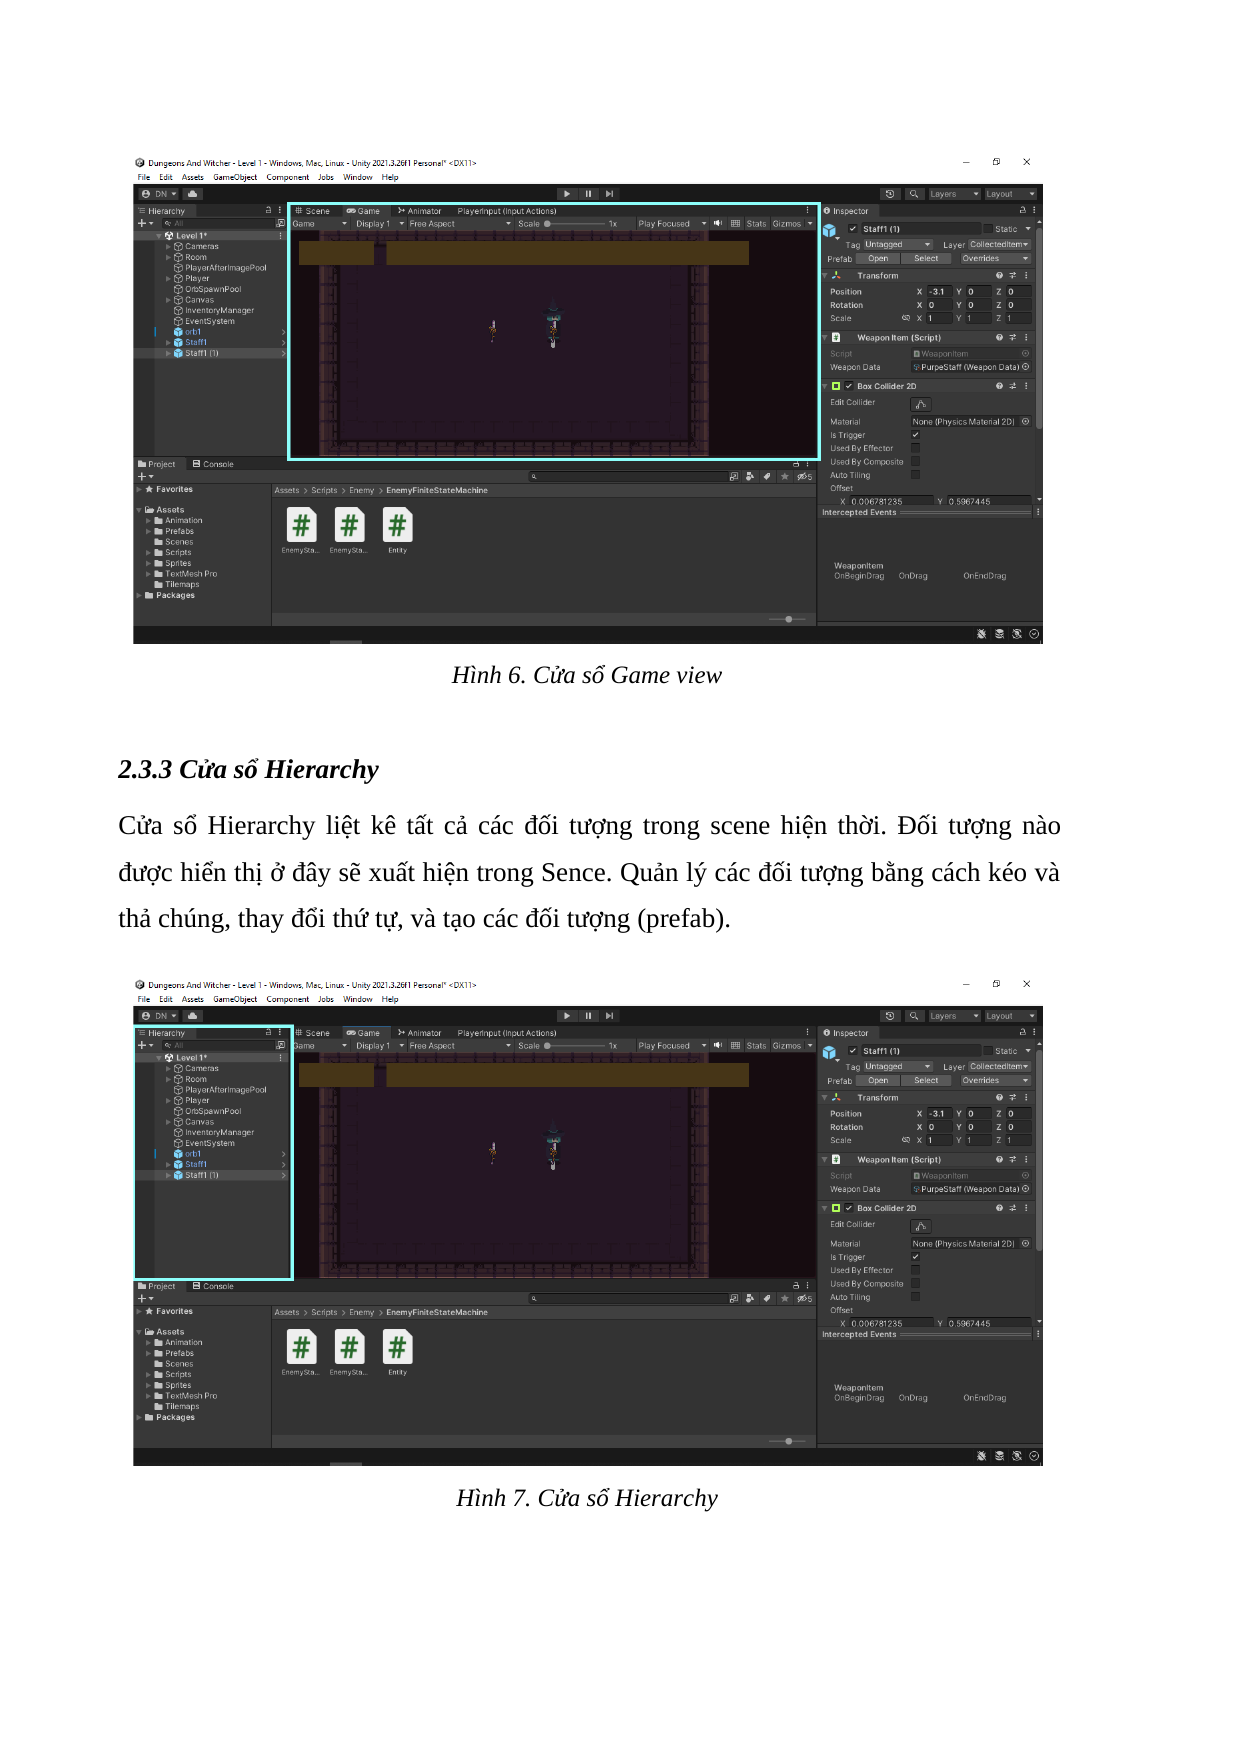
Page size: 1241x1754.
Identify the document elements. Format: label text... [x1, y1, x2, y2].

picture [133, 977, 1043, 1466]
picture [133, 155, 1043, 644]
subtitle Cửa sổ Hierarchy [118, 753, 1063, 784]
text Cửa sổ Hierarchy liệt kê tất cả các đối tượng trong scene hiện thời. Đối tượng nào được hiển thị ở đây sẽ xuất hiện trong Sence. Quản lý các đối tượng bằng cách kéo và thả chúng, thay đổi thứ tự, và tạo các đối tượng (prefab). [118, 809, 1063, 934]
